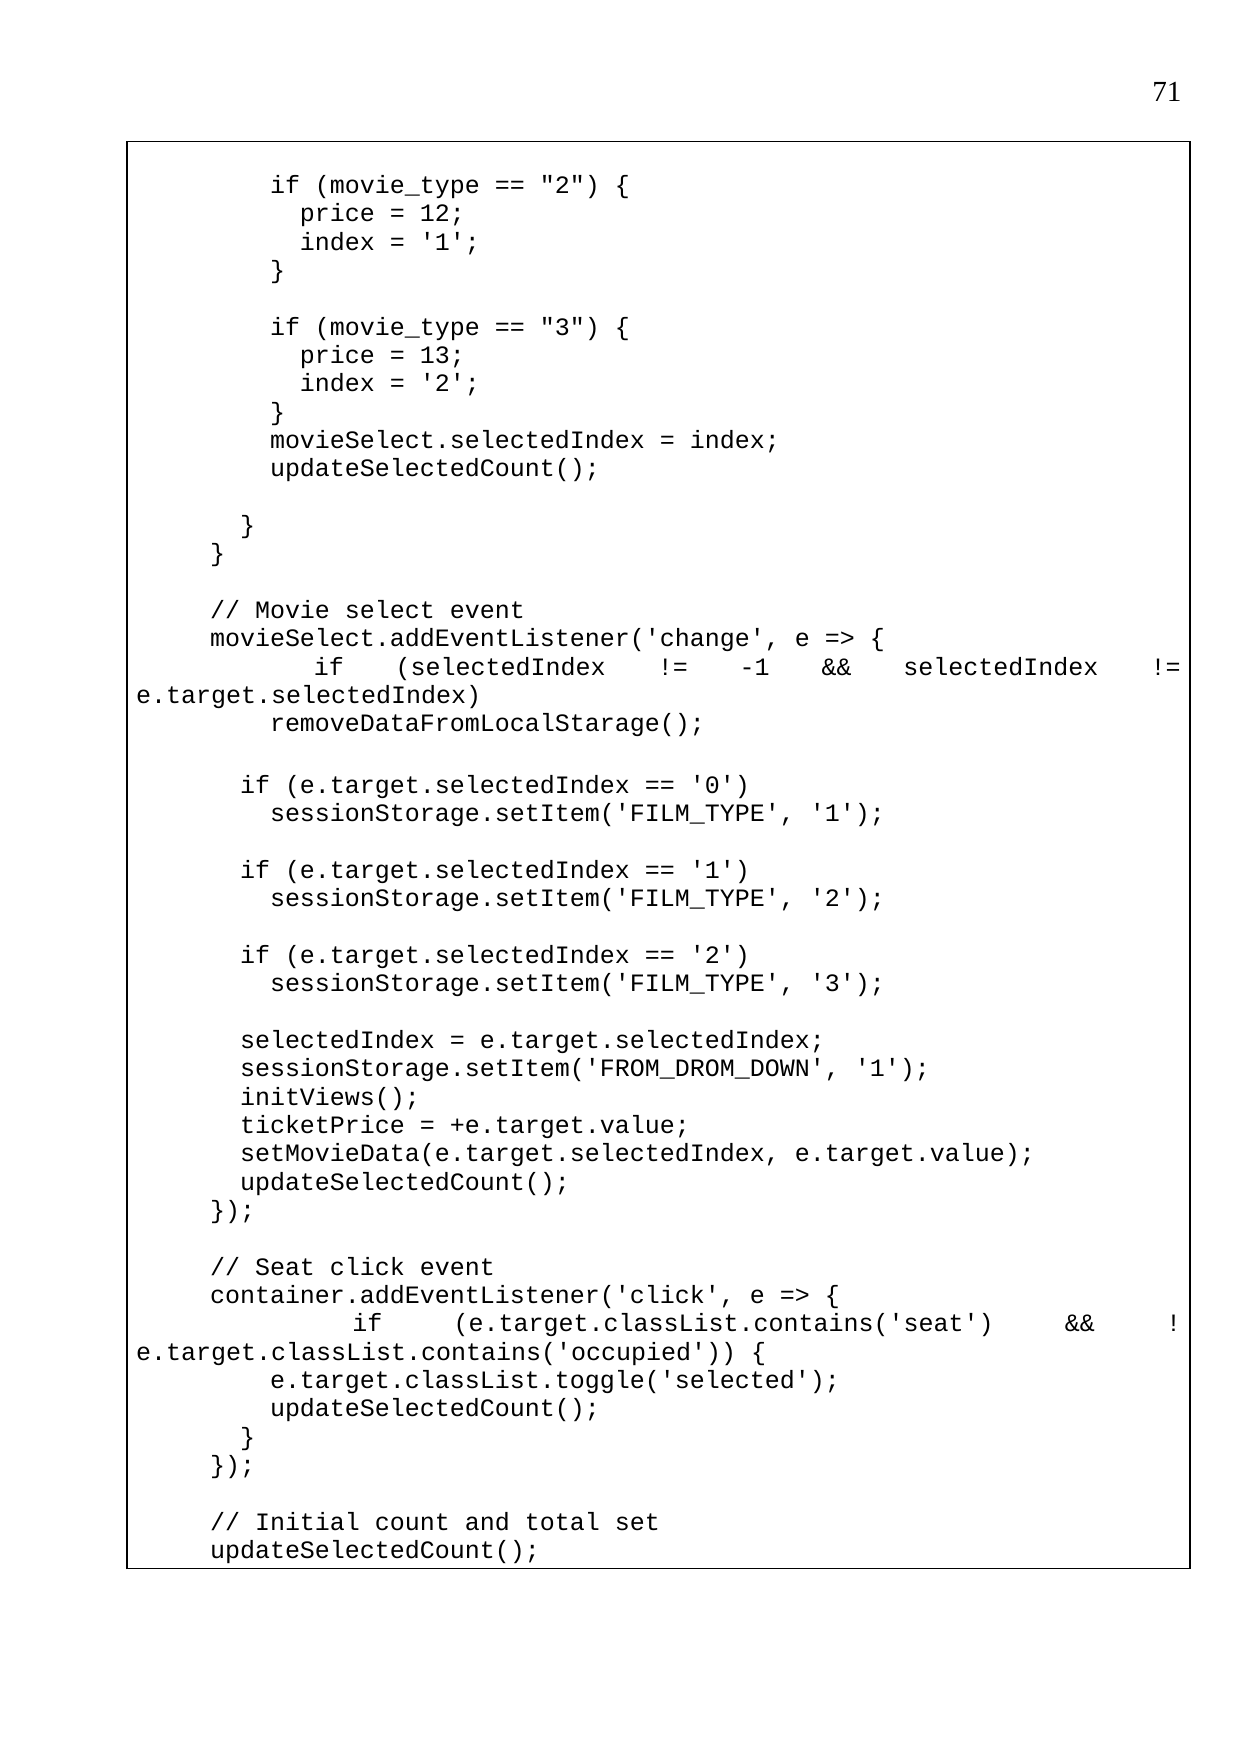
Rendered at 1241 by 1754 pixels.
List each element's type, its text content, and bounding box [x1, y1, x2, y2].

text } [136, 1424, 1181, 1453]
text initViews(); [136, 1084, 1181, 1113]
text if (movie_type == "2") { [136, 172, 1181, 201]
text ticketPrice = +e.target.value; [136, 1113, 1181, 1141]
text // Seat click event [136, 1254, 1181, 1283]
text e.target.classList.toggle('selected'); [136, 1368, 1181, 1396]
text index = '2'; [136, 371, 1181, 399]
text price = 12; [136, 201, 1181, 229]
text price = 13; [136, 342, 1181, 371]
text }); [136, 1198, 1181, 1226]
text movieSelect.addEventListener('change', e => { [136, 626, 1181, 654]
text // Movie select event [136, 597, 1181, 626]
text updateSelectedCount(); [136, 1169, 1181, 1198]
text } [136, 541, 1181, 569]
text selectedIndex = e.target.selectedIndex; [136, 1028, 1181, 1056]
text sessionStorage.setItem('FILM_TYPE', '2'); [136, 886, 1181, 914]
text updateSelectedCount(); [128, 1534, 1189, 1568]
text movieSelect.selectedIndex = index; [136, 427, 1181, 456]
text } [136, 257, 1181, 286]
text updateSelectedCount(); [136, 456, 1181, 484]
text container.addEventListener('click', e => { [136, 1283, 1181, 1311]
text // Initial count and total set [136, 1509, 1181, 1534]
text sessionStorage.setItem('FILM_TYPE', '3'); [136, 971, 1181, 999]
text if (e.target.selectedIndex == '0') [136, 773, 1181, 801]
text index = '1'; [136, 229, 1181, 257]
text sessionStorage.setItem('FROM_DROM_DOWN', '1'); [136, 1056, 1181, 1084]
text setMovieData(e.target.selectedIndex, e.target.value); [136, 1141, 1181, 1169]
text sessionStorage.setItem('FILM_TYPE', '1'); [136, 801, 1181, 829]
text } [136, 399, 1181, 427]
text } [136, 512, 1181, 541]
text if (e.target.classList.contains('seat') && !e.target.classList.contains('occupied')) { [136, 1311, 1181, 1368]
text updateSelectedCount(); [136, 1396, 1181, 1424]
text if (selectedIndex != -1 && selectedIndex != e.target.selectedIndex) [136, 654, 1181, 711]
text if (movie_type == "3") { [136, 314, 1181, 342]
text removeDataFromLocalStarage(); [136, 711, 1181, 739]
text }); [136, 1453, 1181, 1481]
text if (e.target.selectedIndex == '2') [136, 943, 1181, 971]
text if (e.target.selectedIndex == '1') [136, 858, 1181, 886]
